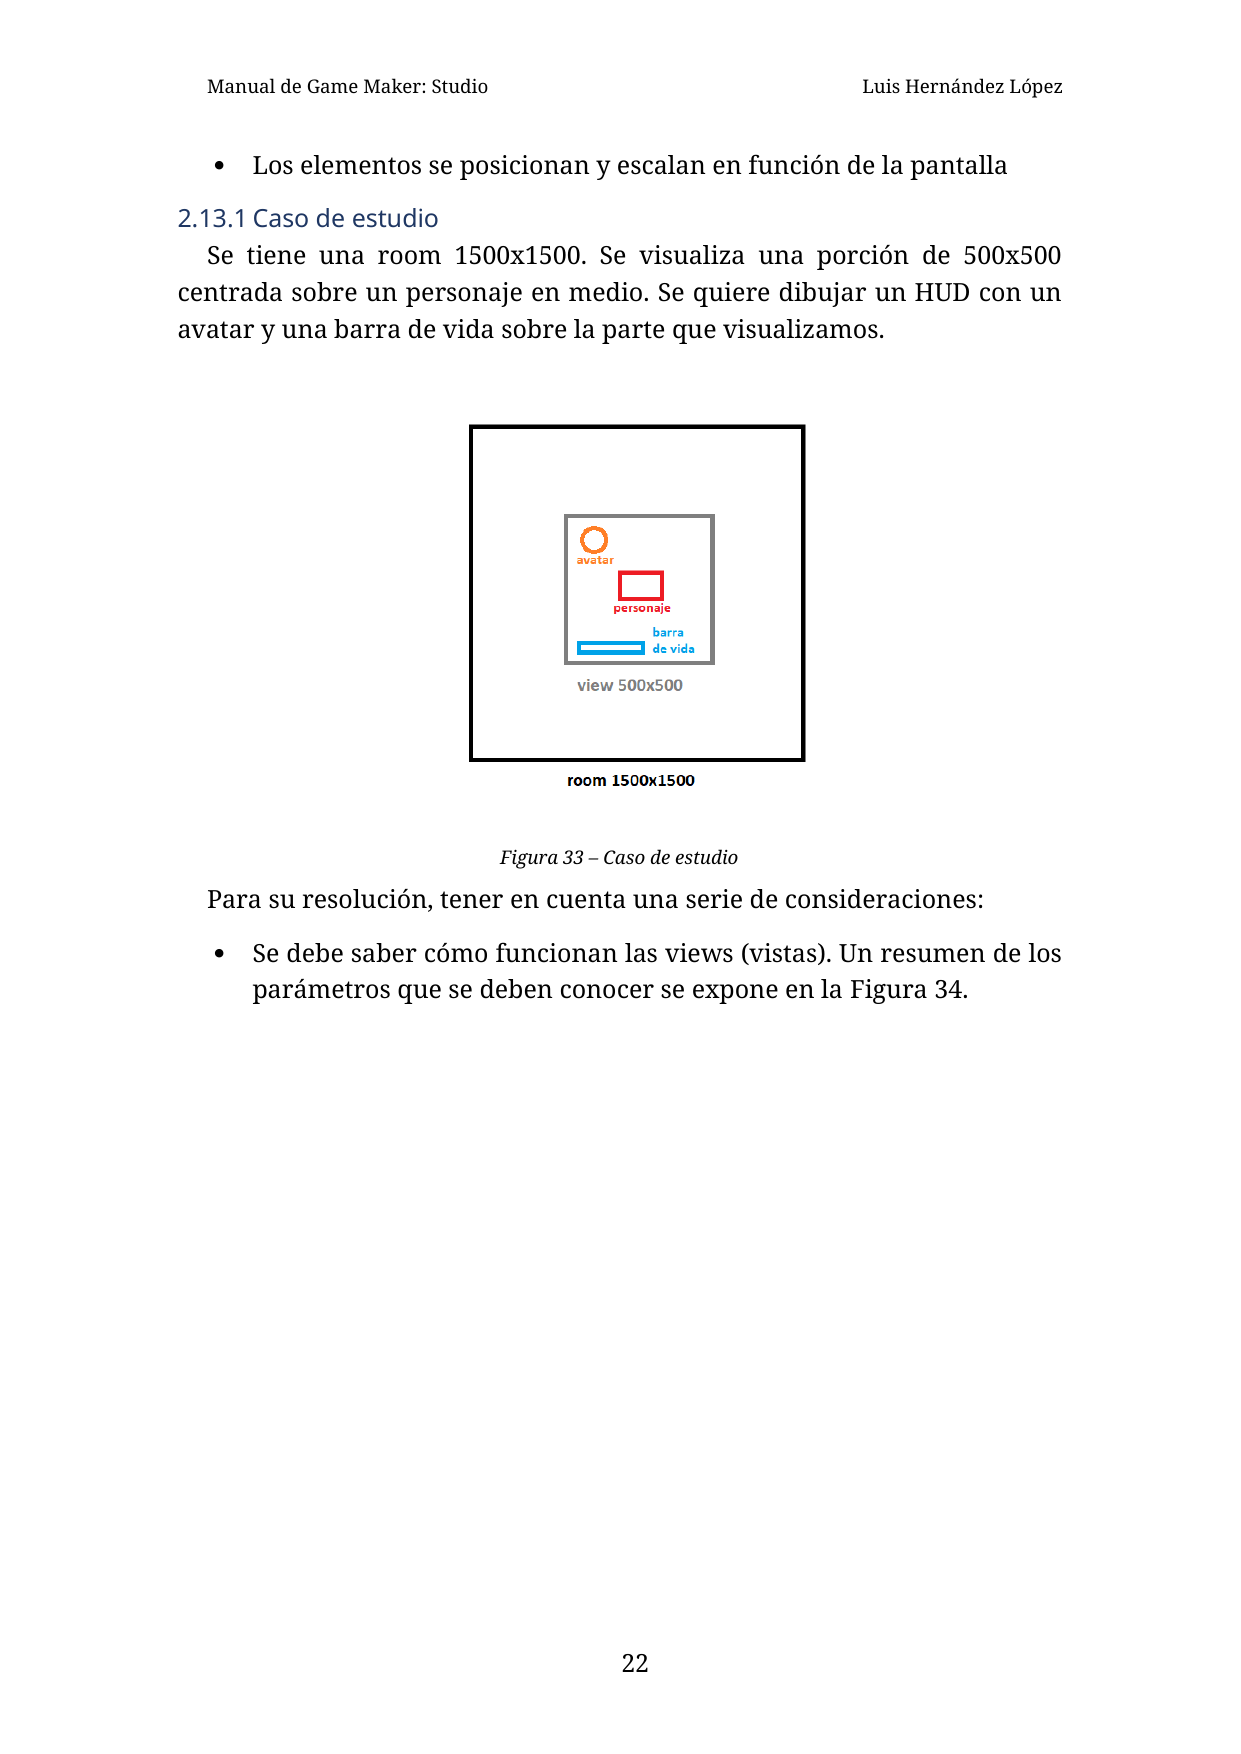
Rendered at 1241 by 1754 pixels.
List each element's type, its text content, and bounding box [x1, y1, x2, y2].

text Se tiene una room 1500x1500. Se visualiza una porción de 500x500 centrada sobre un personaje en medio. Se quiere dibujar un HUD con un avatar y una barra de vida sobre la parte que visualizamos. [177, 238, 1063, 345]
list Se debe saber cómo funcionan las views (vistas). Un resumen de los parámetros que se deben conocer se expone en la Figura 34. [215, 935, 1063, 1006]
list Los elementos se posicionan y escalan en función de la pantalla [215, 148, 1063, 182]
text Para su resolución, tener en cuenta una serie de consideraciones: [177, 882, 1063, 916]
subtitle Caso de estudio [177, 201, 1063, 235]
picture [385, 364, 884, 825]
